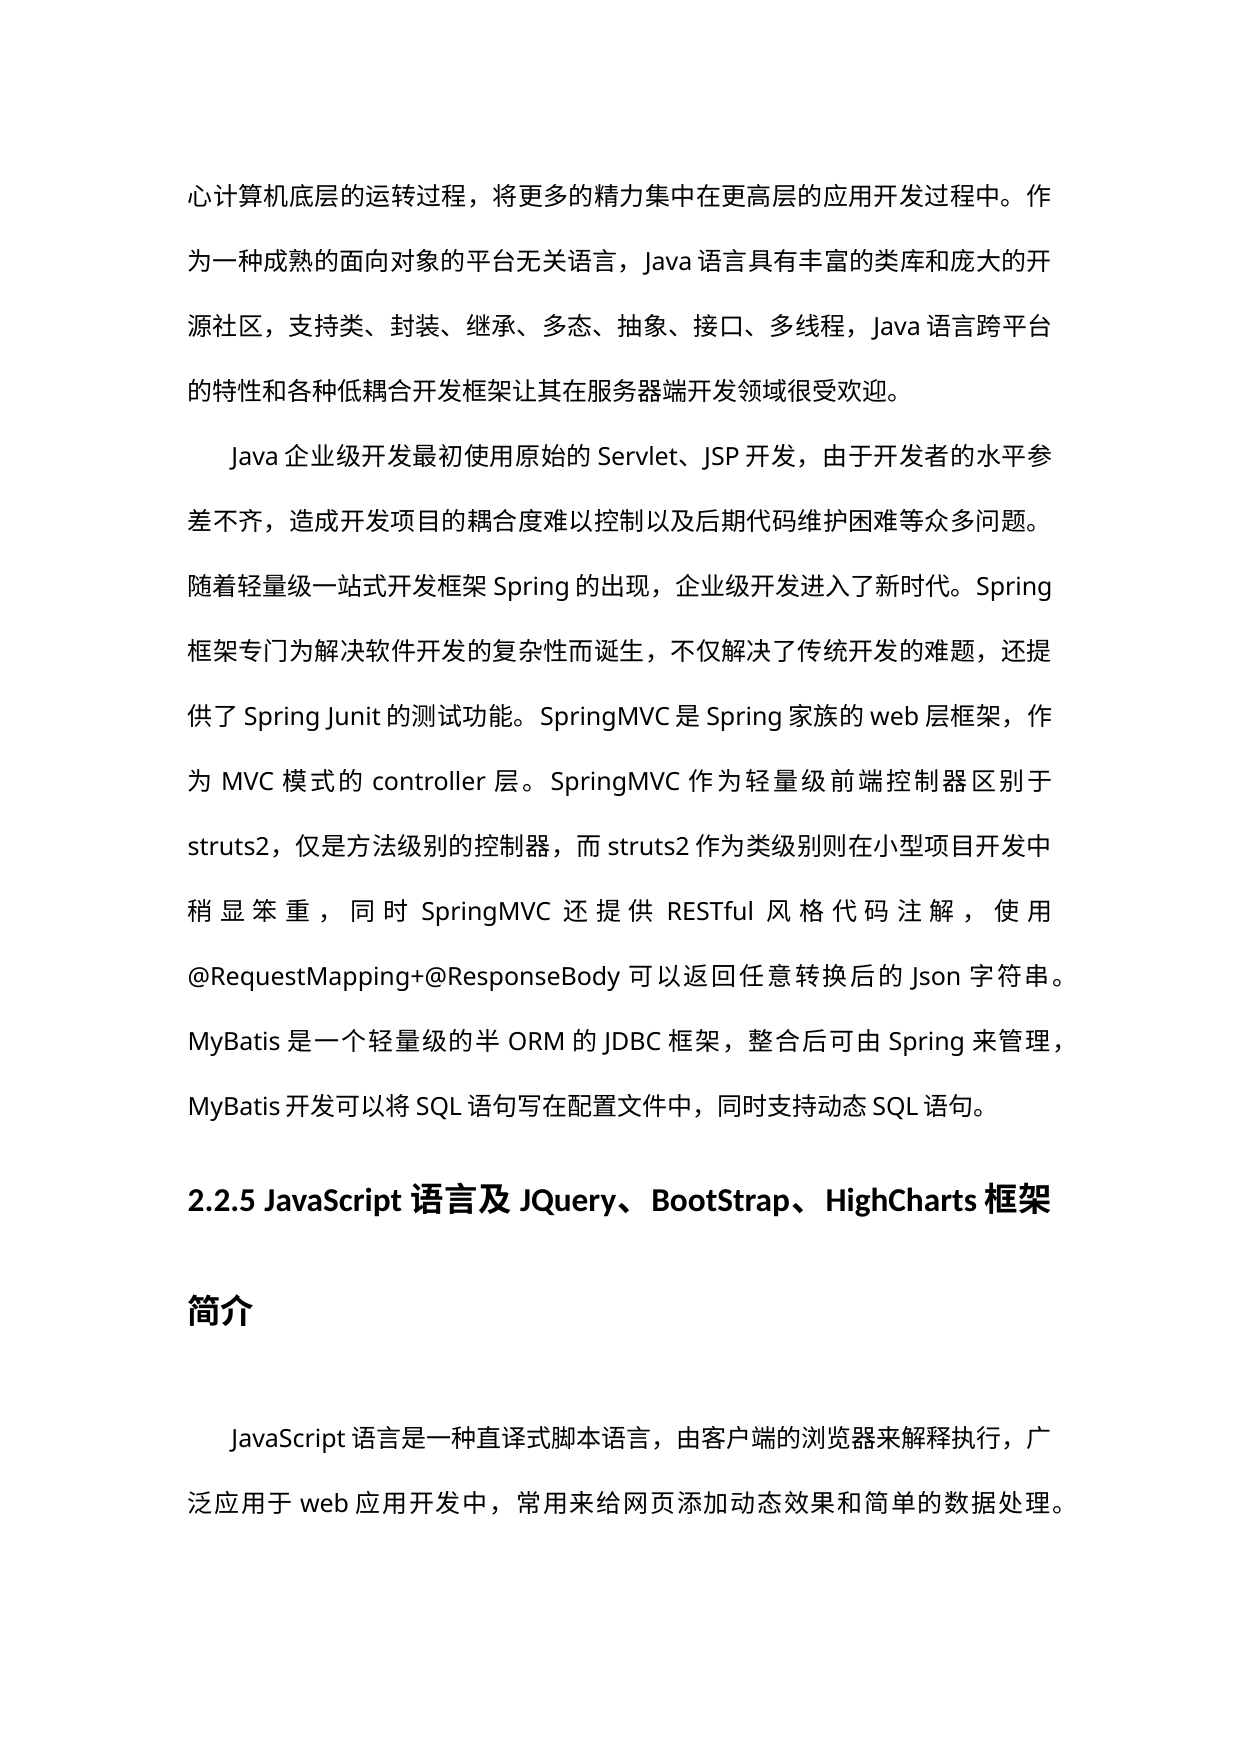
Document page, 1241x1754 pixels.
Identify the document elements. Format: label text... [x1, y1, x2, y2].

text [187, 162, 1053, 422]
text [187, 1404, 1053, 1534]
subtitle 2.2.5 JavaScript语言及JQuery、BootStrap、HighCharts框架简介 [187, 1164, 1053, 1341]
text Java企业级开发最初使用原始的Servlet、JSP开发，由于开发者的水平参差不齐，造成开发项目的耦合度难以控制以及后期代码维护困难等众多问题。随着轻量级一站式开发框架Spring的出现，企业级开发进入了新时代。Spring框架专门为解决软件开发的复杂性而诞生，不仅解决了传统开发的难题，还提供了Spring Junit的测试功能。SpringMVC是Spring家族的web层框架，作为MVC模式的controller层。SpringMVC作为轻量级前端控制器区别于struts2，仅是方法级别的控制器，而struts2作为类级别则在小型项目开发中稍显笨重，同时SpringMVC还提供RESTful风格代码注解，使用@RequestMapping+@ResponseBody可以返回任意转换后的Json字符串。MyBatis是一个轻量级的半ORM的JDBC框架，整合后可由Spring来管理，MyBatis开发可以将SQL语句写在配置文件中，同时支持动态SQL语句。 [187, 422, 1053, 1137]
